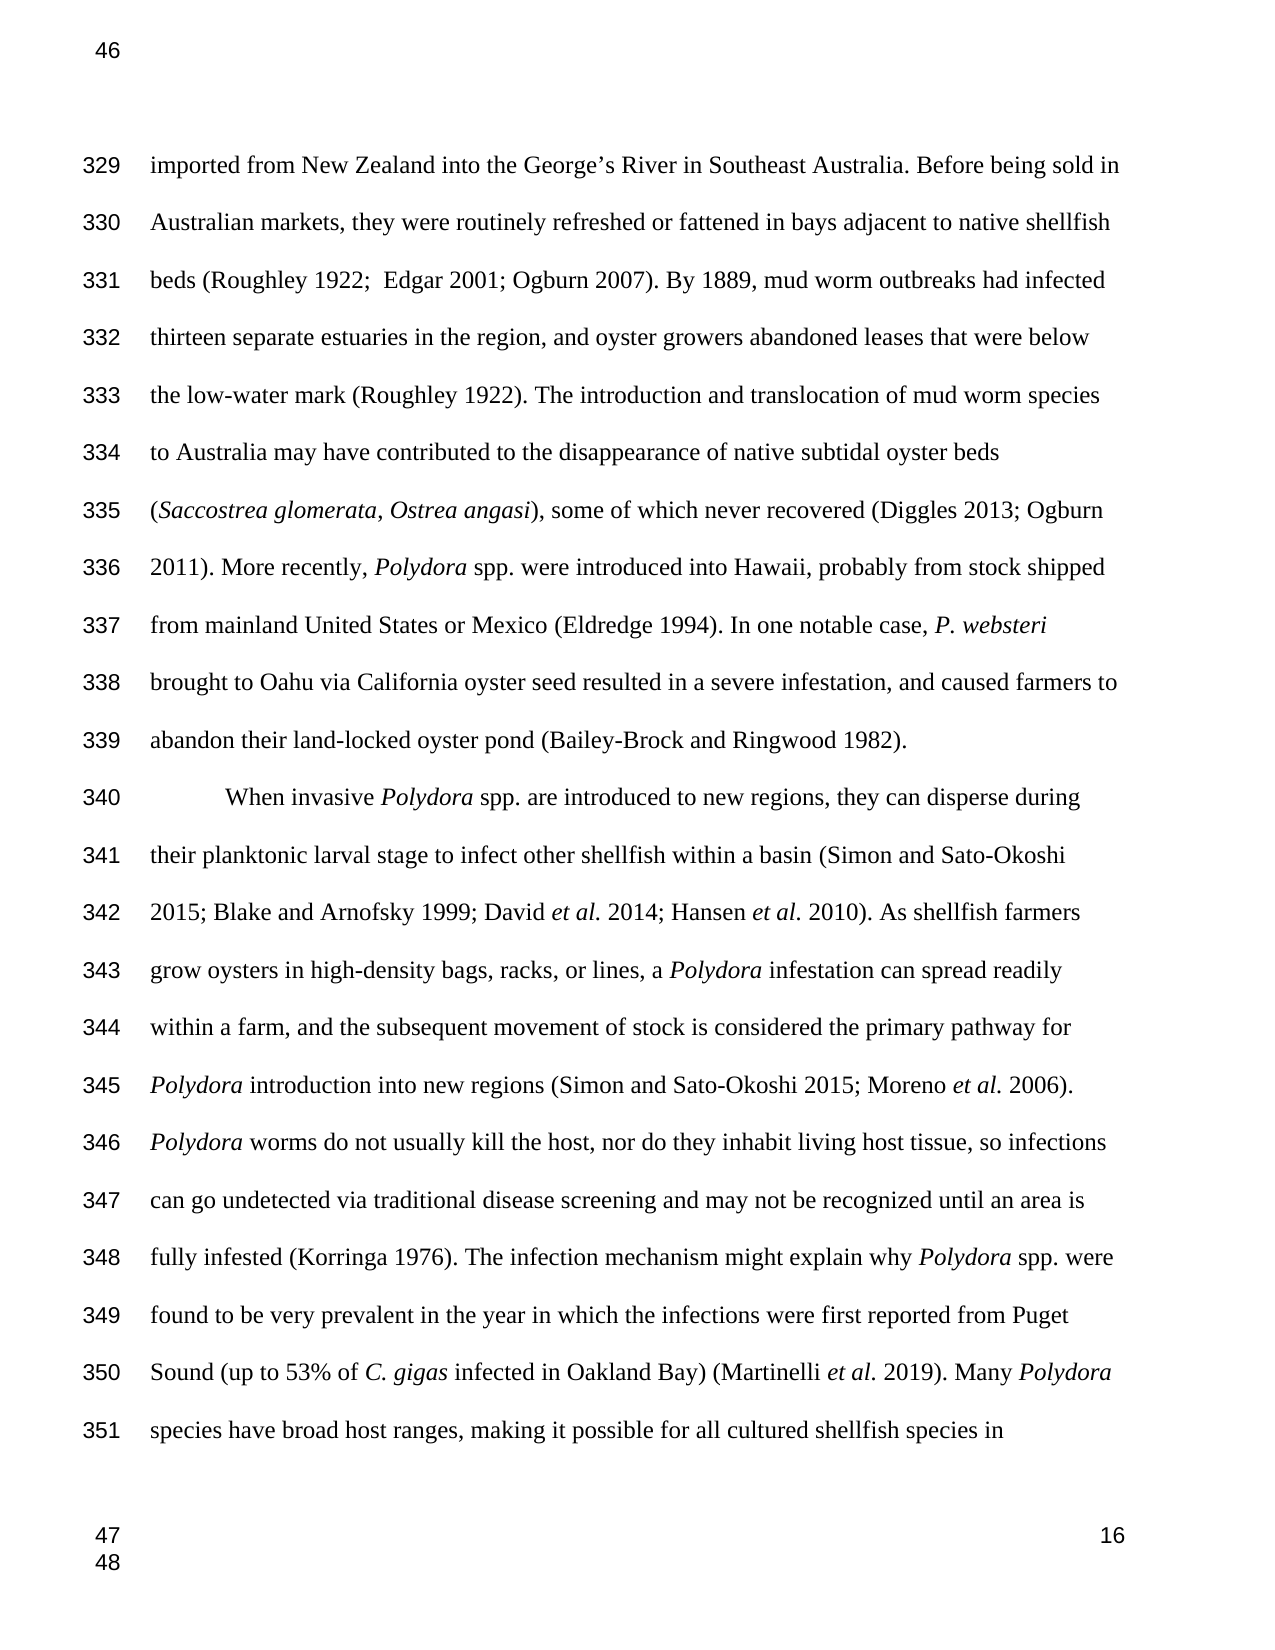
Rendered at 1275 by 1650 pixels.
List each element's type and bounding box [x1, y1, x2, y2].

text [150, 782, 1125, 1444]
text [150, 150, 1125, 754]
